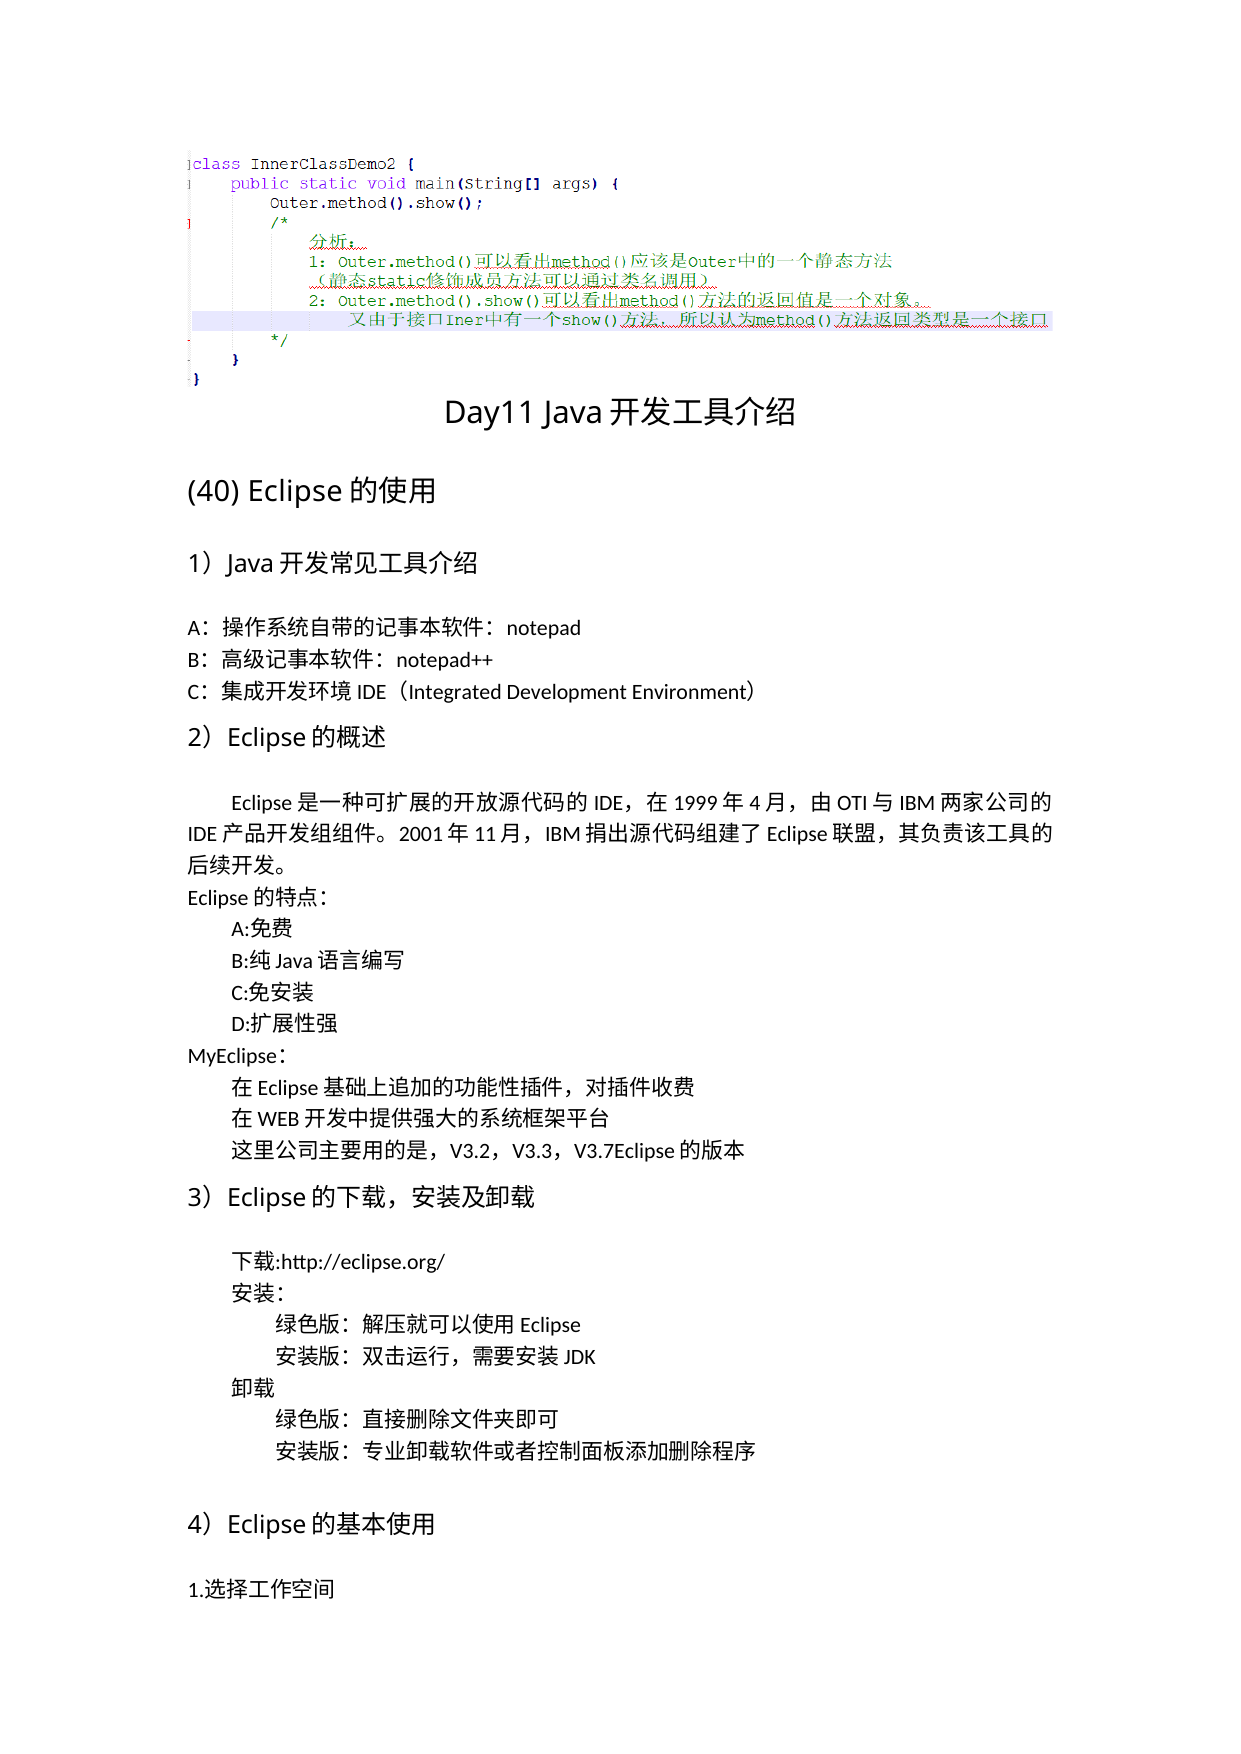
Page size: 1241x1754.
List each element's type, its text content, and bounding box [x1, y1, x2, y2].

subtitle Day11 Java开发工具介绍 [187, 387, 1053, 432]
text 1.选择工作空间 [187, 1572, 1053, 1603]
text 卸载 [187, 1371, 1053, 1402]
text 安装版：双击运行，需要安装JDK [187, 1339, 1053, 1371]
text 下载:http://eclipse.org/ [187, 1244, 1053, 1276]
text C:免安装 [187, 975, 1053, 1006]
text 4）Eclipse的基本使用 [187, 1505, 1053, 1541]
text B:纯Java语言编写 [187, 943, 1053, 975]
text A:免费 [187, 911, 1053, 943]
text Eclipse的特点： [187, 880, 1053, 911]
text D:扩展性强 [187, 1006, 1053, 1038]
text 安装： [187, 1276, 1053, 1307]
text 在Eclipse基础上追加的功能性插件，对插件收费 [187, 1070, 1053, 1101]
text MyEclipse： [187, 1038, 1053, 1070]
text 3）Eclipse的下载，安装及卸载 [187, 1177, 1053, 1213]
text 1）Java开发常见工具介绍 [187, 543, 1053, 580]
text Eclipse是一种可扩展的开放源代码的IDE，在1999年4月，由OTI与IBM两家公司的IDE产品开发组组件。2001年11月，IBM捐出源代码组建了Eclipse联盟，其负责该工具的后续开发。 [187, 785, 1053, 880]
picture [187, 150, 1053, 387]
text A：操作系统自带的记事本软件：notepad [187, 610, 1053, 642]
subtitle (40) Eclipse的使用 [187, 467, 1053, 510]
text 这里公司主要用的是，V3.2，V3.3，V3.7Eclipse的版本 [187, 1133, 1053, 1165]
text B：高级记事本软件：notepad++ [187, 642, 1053, 674]
text 绿色版：直接删除文件夹即可 [187, 1402, 1053, 1434]
text 绿色版：解压就可以使用Eclipse [187, 1307, 1053, 1339]
text C：集成开发环境IDE（Integrated Development Environment） [187, 674, 1053, 705]
text 2）Eclipse的概述 [187, 718, 1053, 754]
text 在WEB开发中提供强大的系统框架平台 [187, 1101, 1053, 1133]
text 安装版：专业卸载软件或者控制面板添加删除程序 [187, 1434, 1053, 1466]
